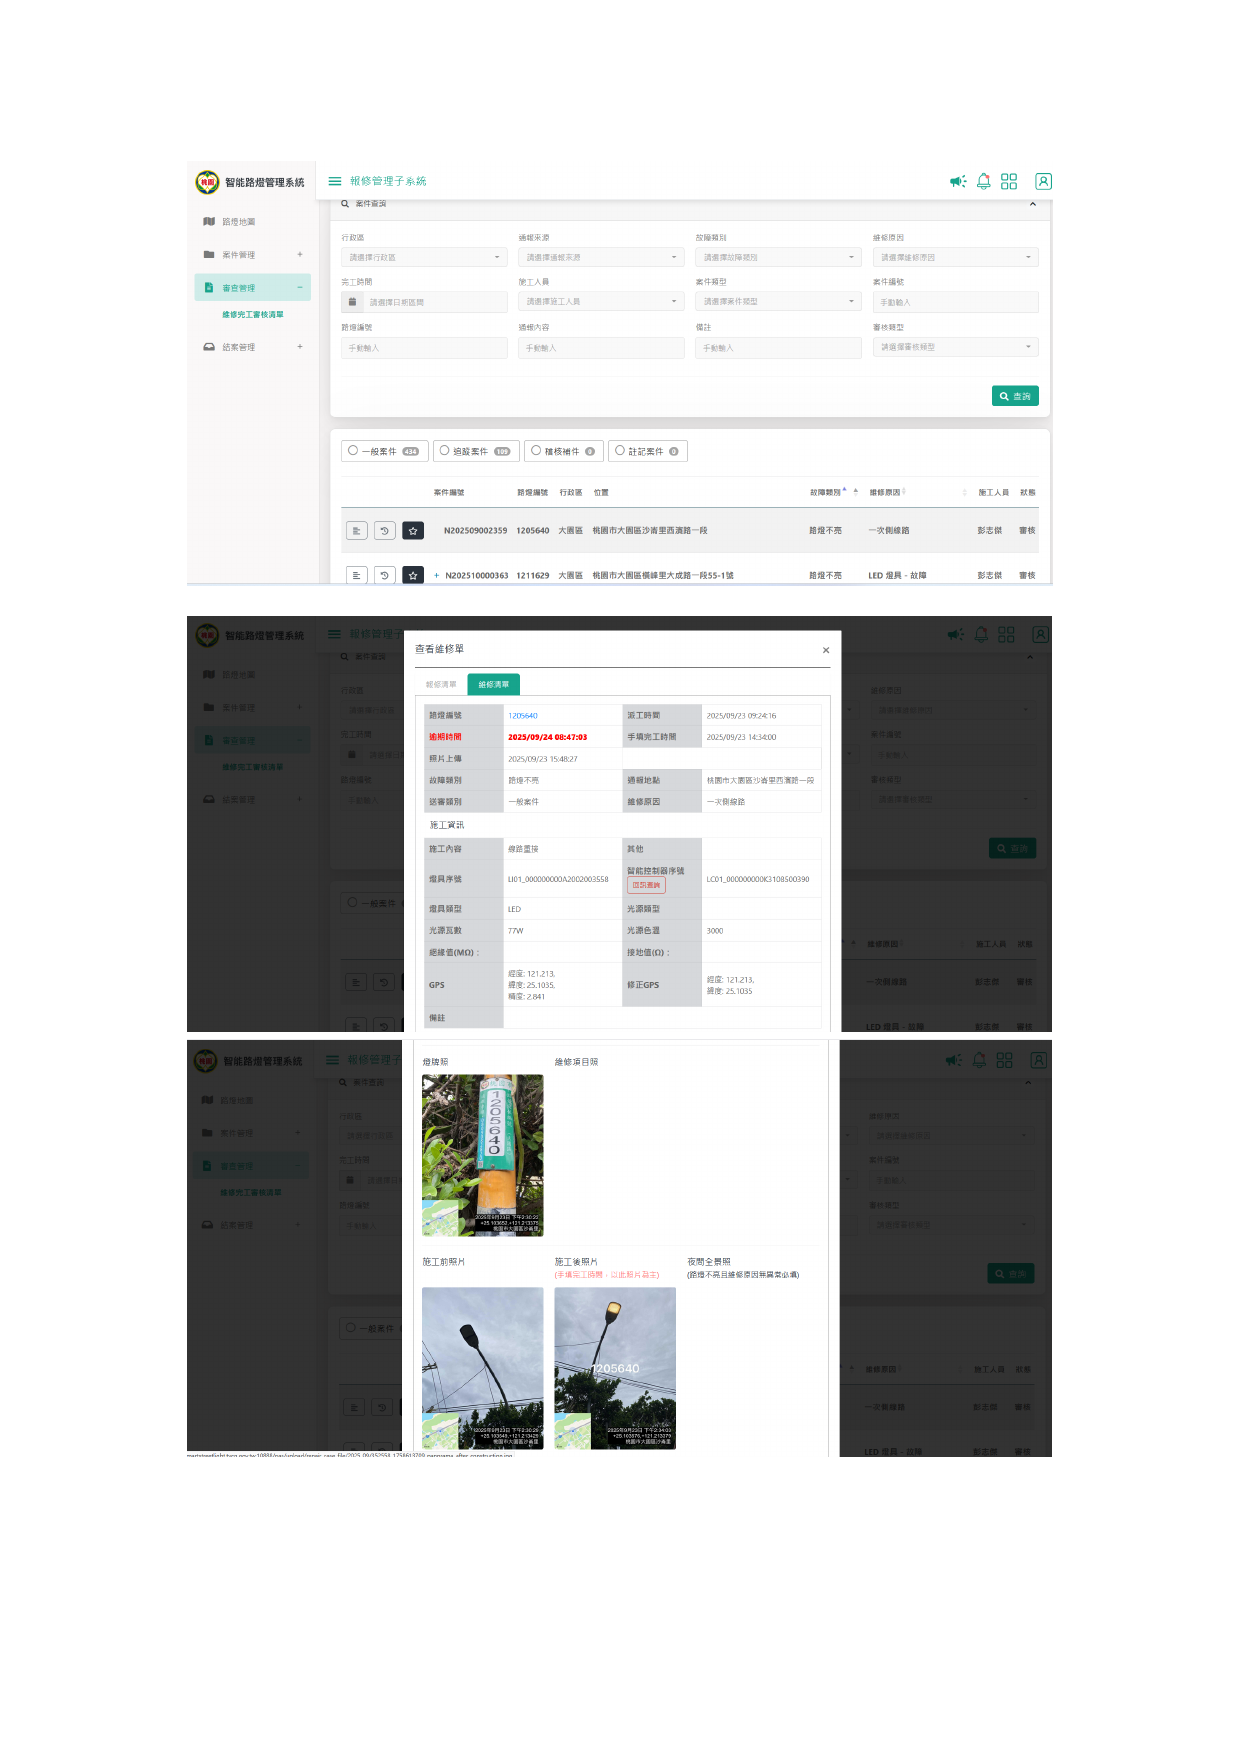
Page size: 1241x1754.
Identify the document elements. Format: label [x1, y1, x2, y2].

picture [187, 1039, 1052, 1457]
picture [187, 161, 1053, 586]
picture [187, 616, 1052, 1032]
